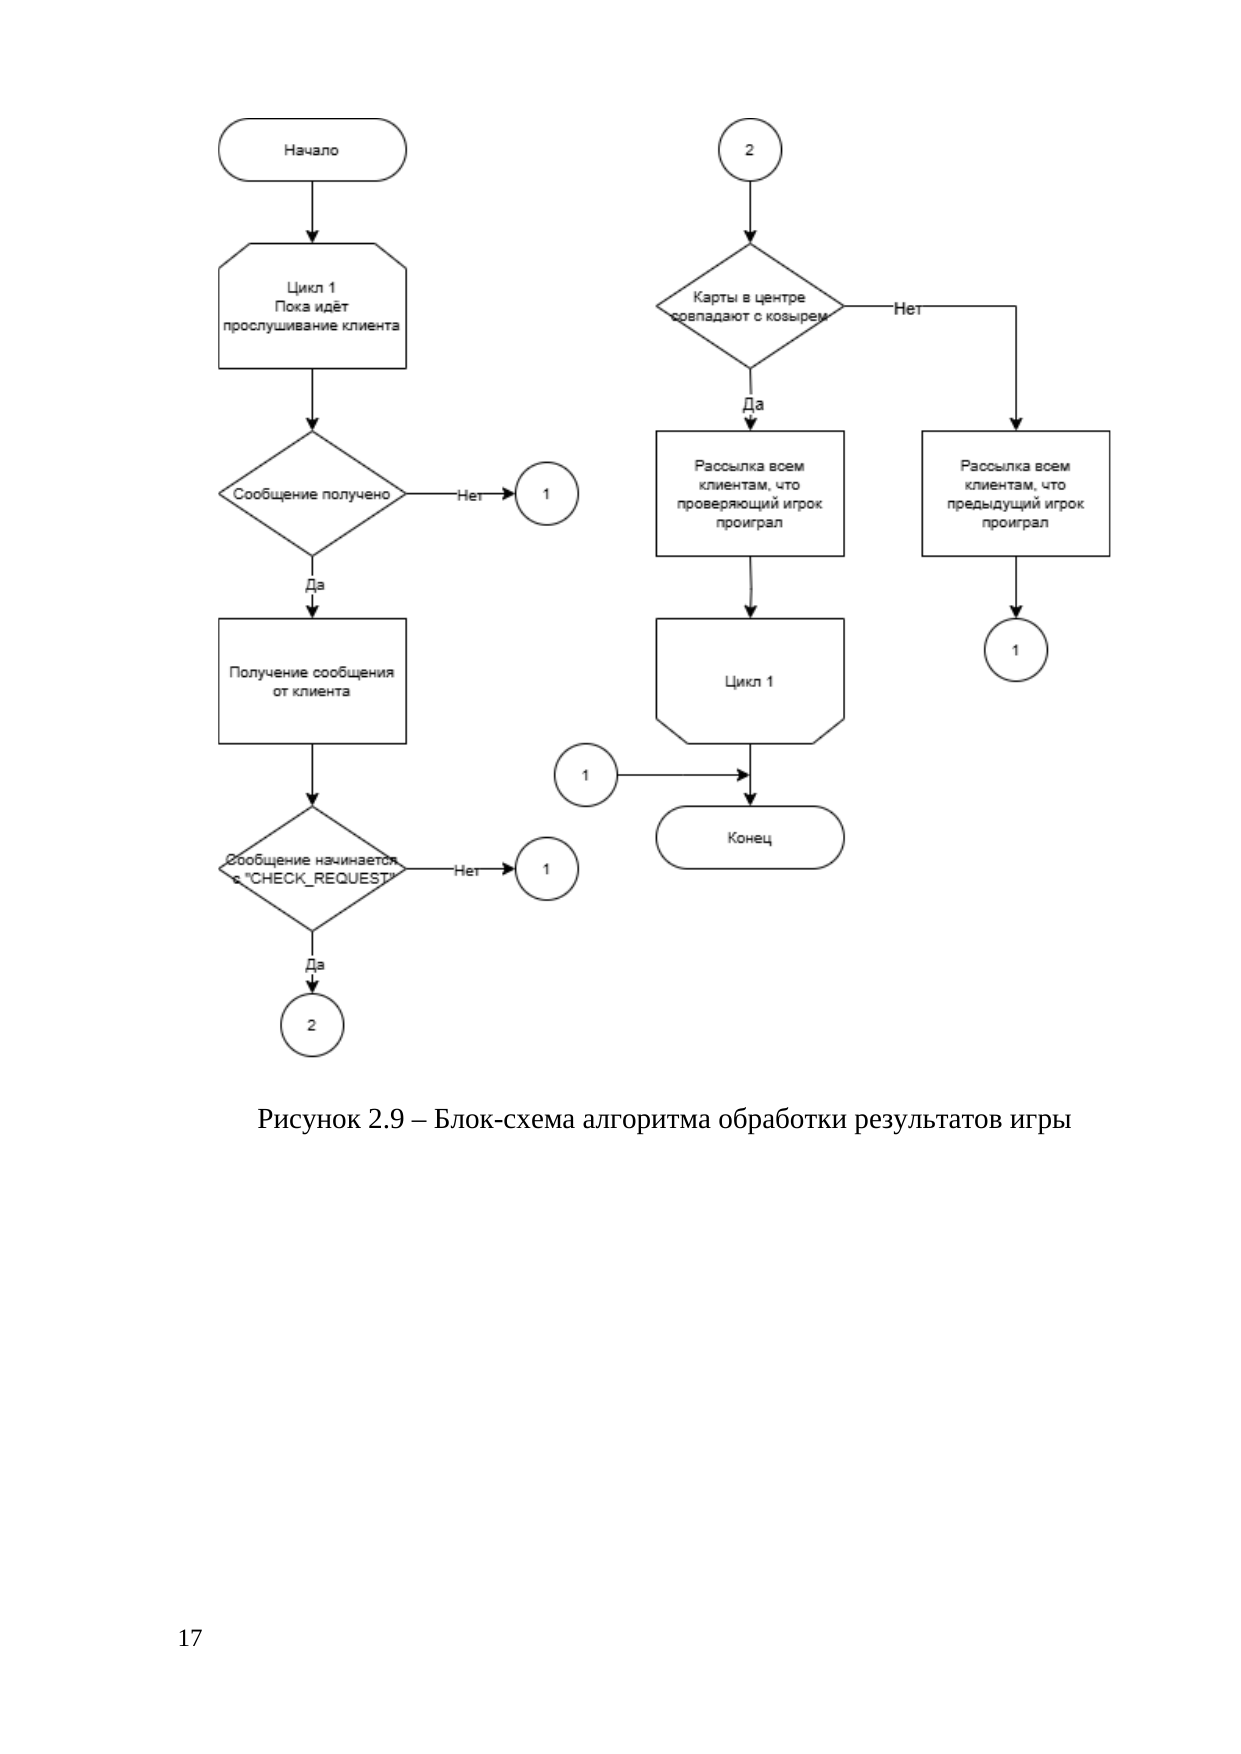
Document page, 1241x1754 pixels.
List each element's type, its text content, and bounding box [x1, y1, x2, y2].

picture [218, 118, 1111, 1059]
list Рисунок 2.9 – Блок-схема алгоритма обработки результатов игры [177, 1102, 1152, 1135]
